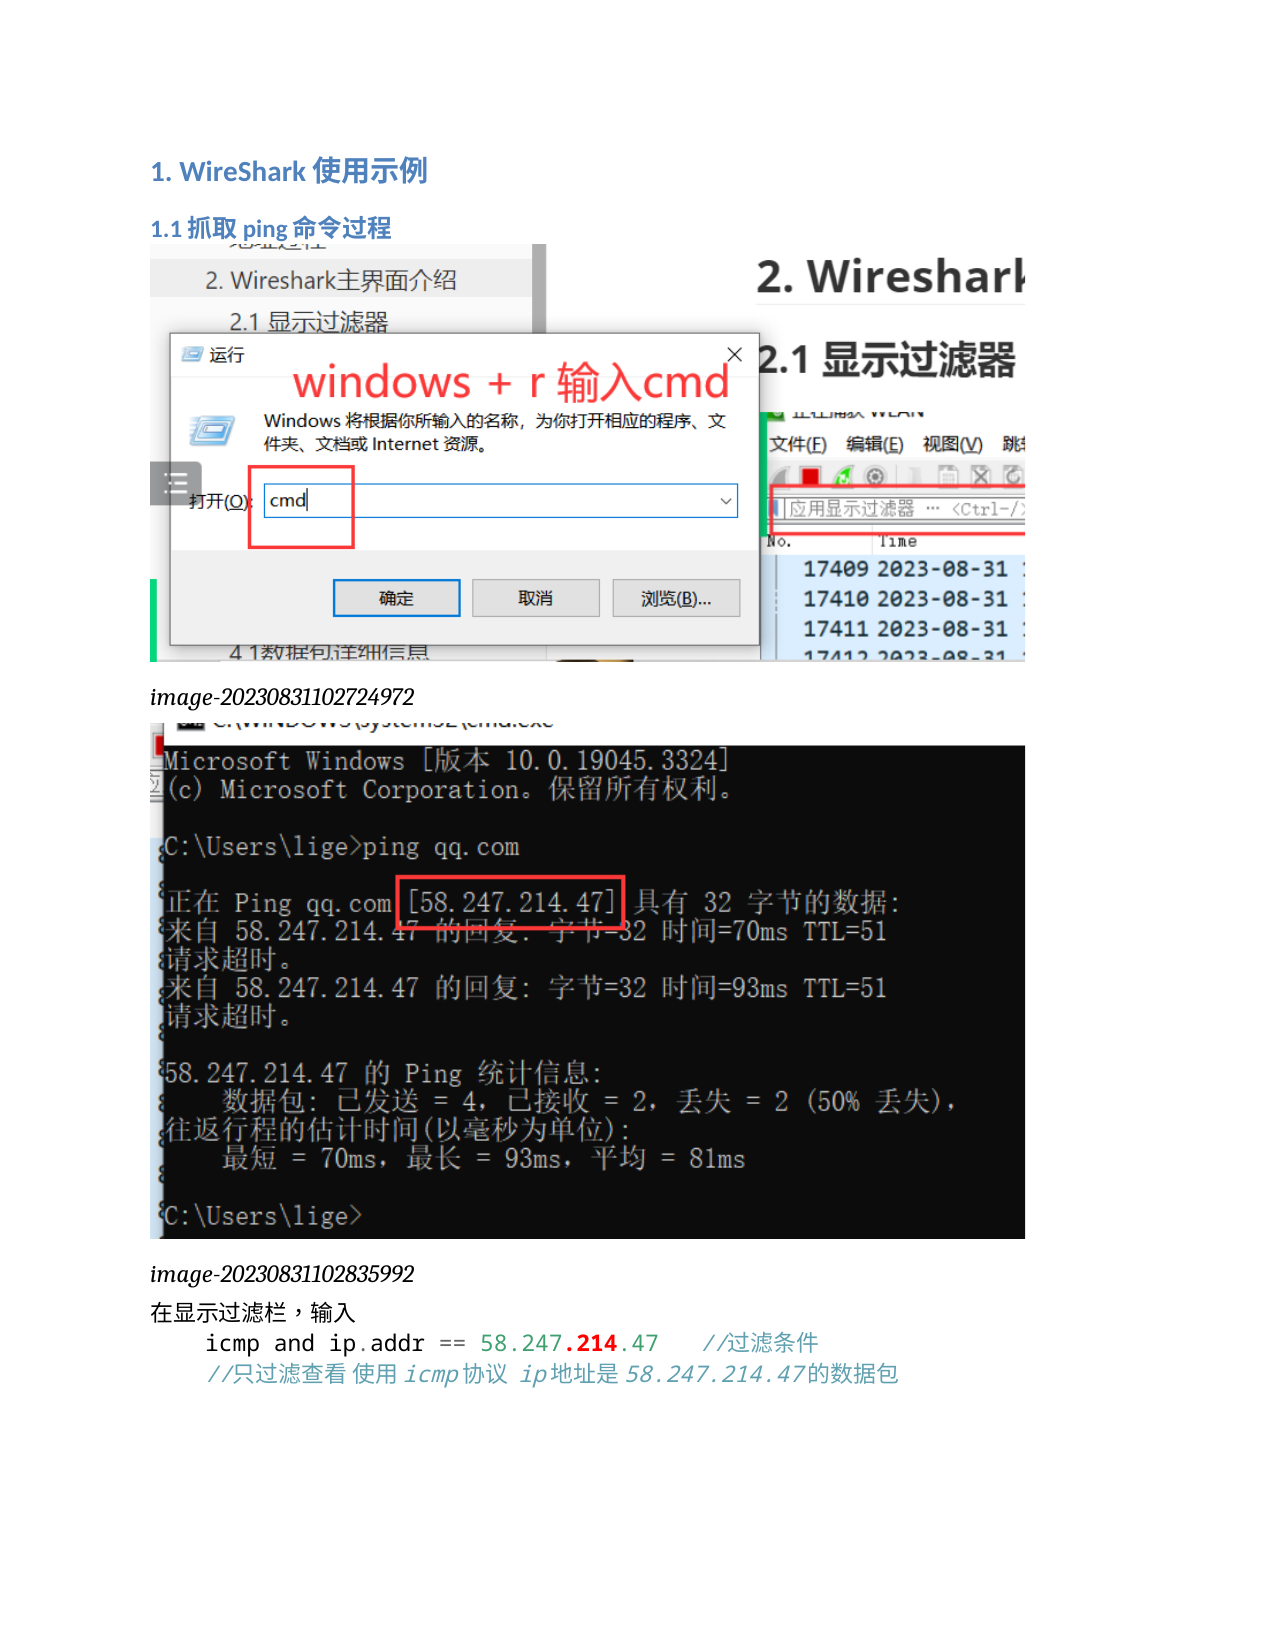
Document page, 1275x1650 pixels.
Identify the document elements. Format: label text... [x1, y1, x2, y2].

picture [150, 244, 1025, 662]
text 在显示过滤栏，输入 icmp and ip.addr == 58.247.214.47 //过滤条件 //只过滤查看 使用icmp协议 ip地址是 58.247.214.47的数据包 [150, 1301, 1125, 1389]
picture [150, 723, 1025, 1239]
subtitle 1.1 抓取ping命令过程 [150, 211, 1125, 244]
text image-20230831102724972 [150, 683, 1125, 711]
text image-20230831102835992 [150, 1259, 1125, 1288]
subtitle 1. WireShark使用示例 [150, 150, 1125, 190]
